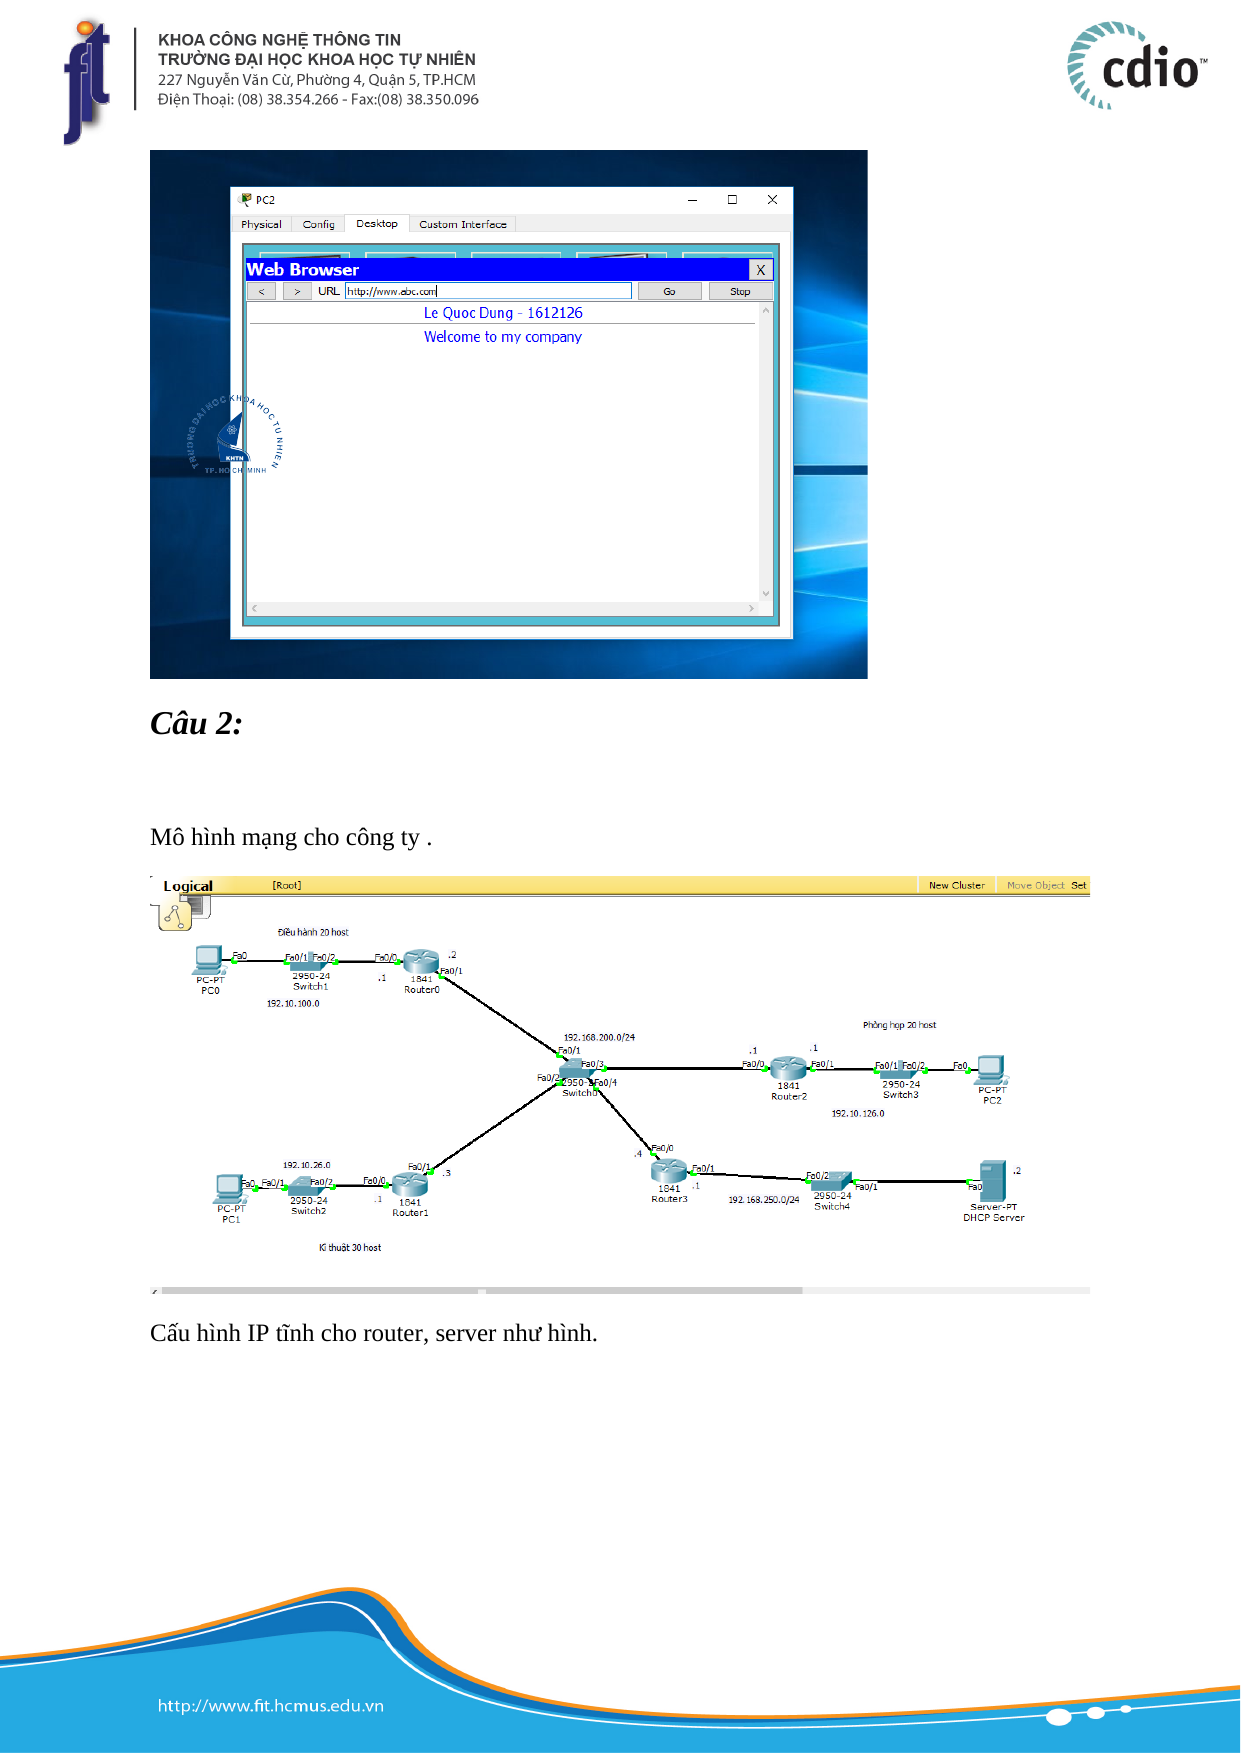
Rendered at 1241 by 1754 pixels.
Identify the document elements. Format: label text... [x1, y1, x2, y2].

text Câu 2: [150, 704, 1090, 742]
text Cấu hình IP tĩnh cho router, server như hình. [150, 1318, 1090, 1347]
picture [40, 10, 1220, 679]
picture [0, 1584, 1241, 1753]
picture [150, 876, 1091, 1294]
text Mô hình mạng cho công ty . [150, 822, 1090, 851]
picture [859, 324, 868, 329]
